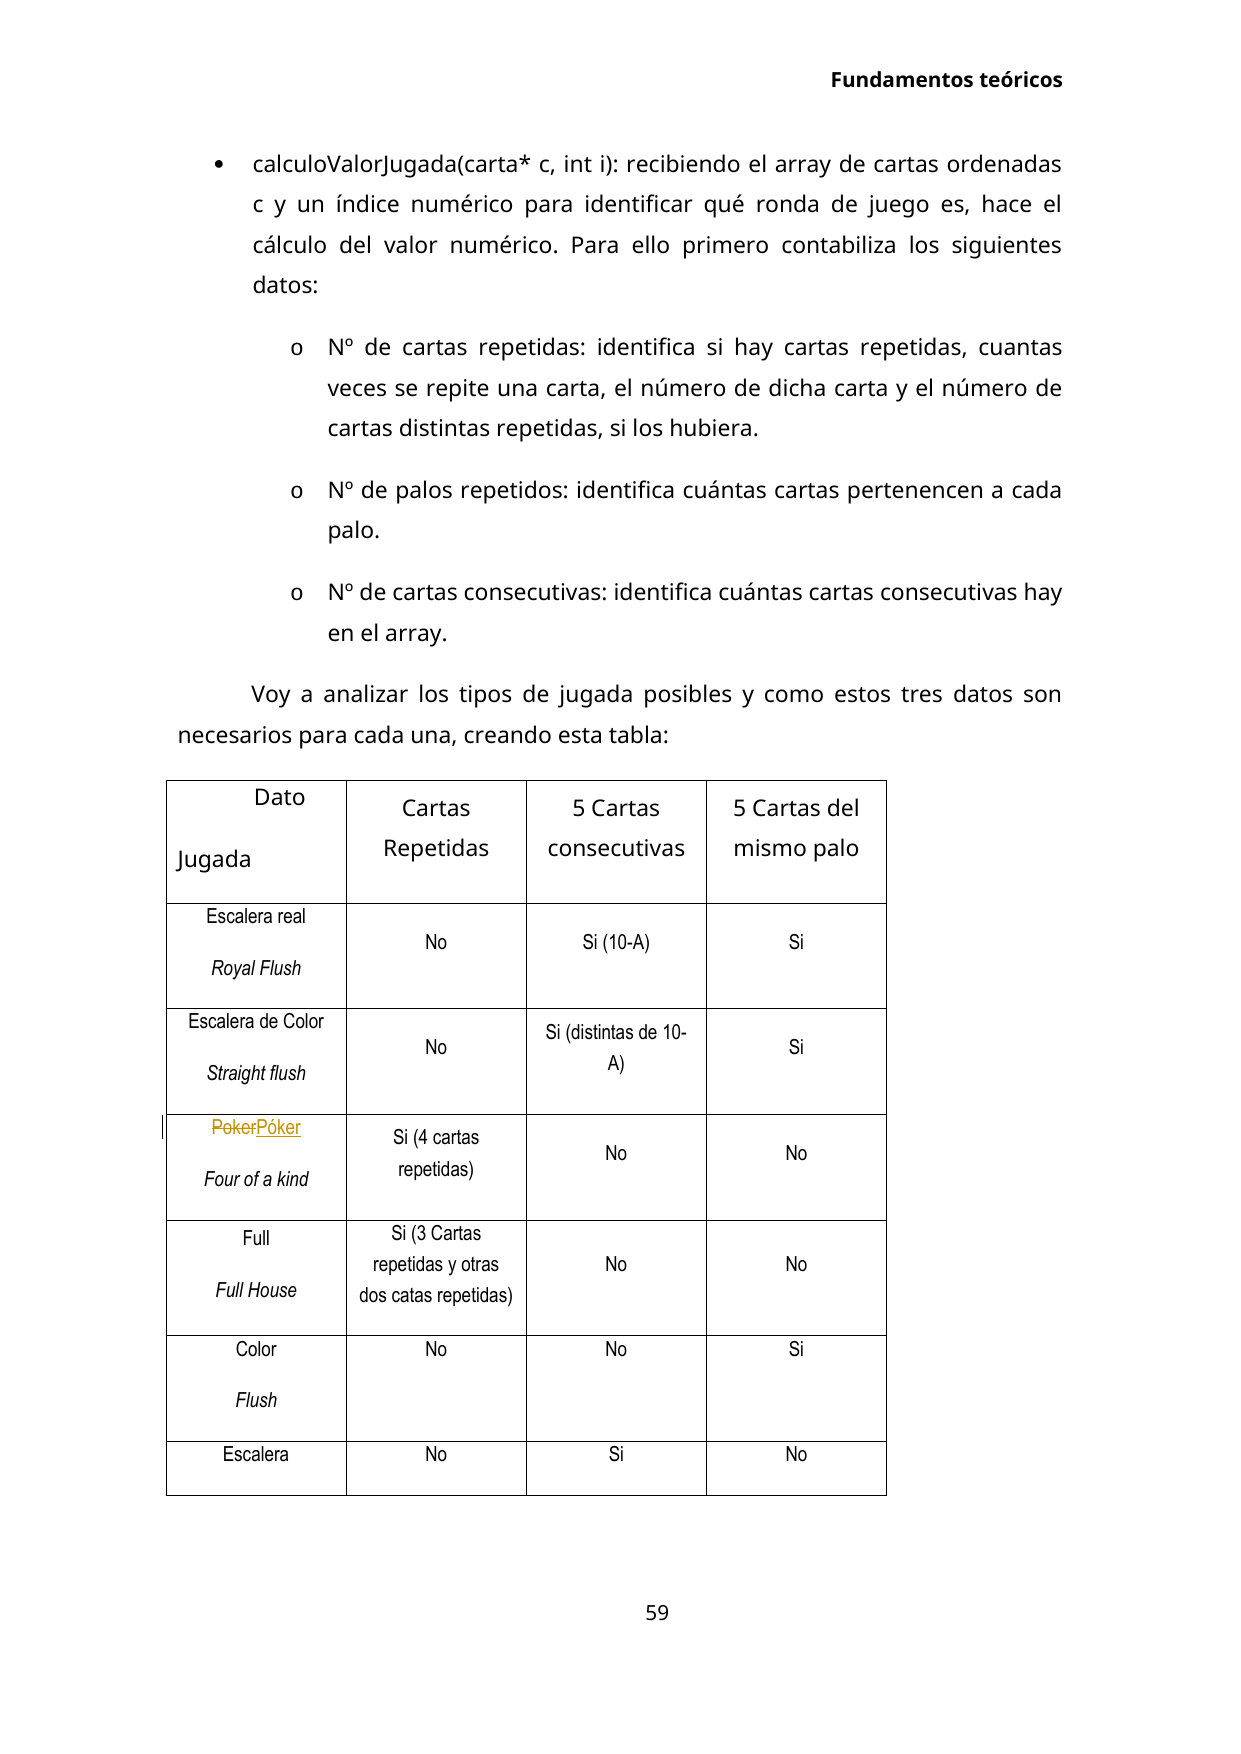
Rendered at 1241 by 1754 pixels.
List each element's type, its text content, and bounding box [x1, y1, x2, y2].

table_cell Si [707, 1336, 886, 1441]
table_cell Four of a kind [167, 1115, 346, 1219]
table_cell Si [707, 1009, 886, 1114]
list Nº de cartas repetidas: identifica si hay cartas repetidas, cuantas veces se repite una carta, el número de dicha carta y el número de cartas distintas repetidas, si los hubiera. [290, 331, 1063, 443]
table_cell No [347, 904, 526, 1008]
table_cell Color Flush [167, 1336, 346, 1441]
table_cell No [707, 1442, 886, 1495]
table_cell No [347, 1009, 526, 1114]
table_cell No [527, 1115, 706, 1219]
table_cell No [527, 1221, 706, 1335]
table_cell Si (3 Cartas repetidas y otras dos catas repetidas) [347, 1221, 526, 1335]
text Voy a analizar los tipos de jugada posibles y como estos tres datos son necesarios para cada una, creando esta tabla: [177, 678, 1063, 750]
table_cell Escalera Straight [167, 1442, 346, 1495]
table_cell Si (4 cartas repetidas) [347, 1115, 526, 1219]
table_cell No [527, 1336, 706, 1441]
table_cell Si [527, 1442, 706, 1495]
table_cell Si (distintas de 10-A) [527, 1009, 706, 1114]
list calculoValorJugada(carta* c, int i): recibiendo el array de cartas ordenadas c y un índice numérico para identificar qué ronda de juego es, hace el cálculo del valor numérico. Para ello primero contabiliza los siguientes datos: [215, 148, 1063, 301]
list Nº de palos repetidos: identifica cuántas cartas pertenencen a cada palo. [290, 474, 1063, 546]
table_cell No [347, 1442, 526, 1495]
table_header Cartas Repetidas [347, 781, 526, 903]
table_cell No [347, 1336, 526, 1441]
list Nº de cartas consecutivas: identifica cuántas cartas consecutivas hay en el array. [290, 576, 1063, 648]
table_cell Si [707, 904, 886, 1008]
table_cell Escalera de Color Straight flush [167, 1009, 346, 1114]
table_cell No [707, 1221, 886, 1335]
table_cell No [707, 1115, 886, 1219]
table_cell Si (10-A) [527, 904, 706, 1008]
table_cell Full Full House [167, 1221, 346, 1335]
table_header Dato Jugada [167, 781, 346, 903]
table_cell Escalera real Royal Flush [167, 904, 346, 1008]
table_header 5 Cartas consecutivas [527, 781, 706, 903]
table_header 5 Cartas del mismo palo [707, 781, 886, 903]
